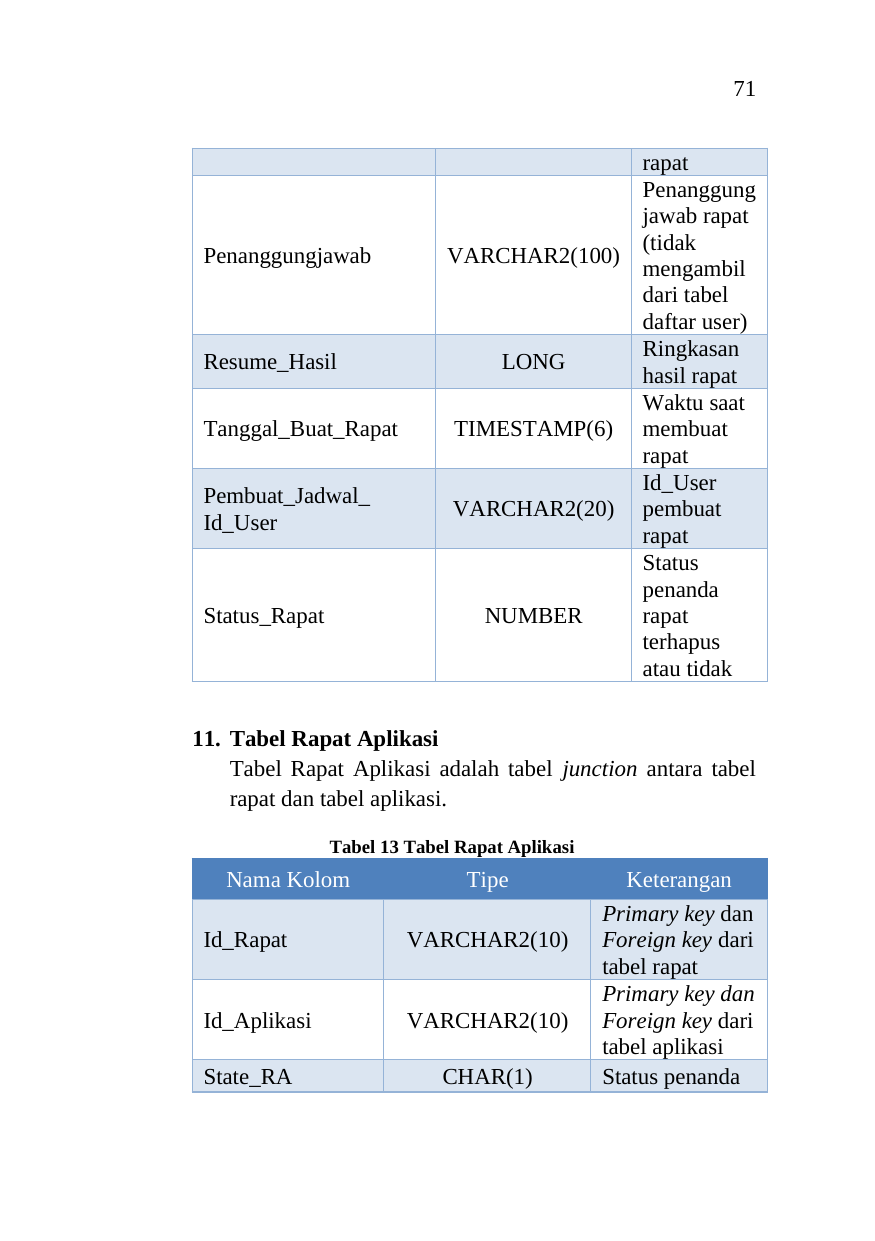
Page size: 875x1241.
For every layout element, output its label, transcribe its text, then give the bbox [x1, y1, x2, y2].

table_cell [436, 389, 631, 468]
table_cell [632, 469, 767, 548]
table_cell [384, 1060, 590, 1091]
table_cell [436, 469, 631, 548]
text Tabel 13 Tabel Rapat Aplikasi [148, 836, 756, 858]
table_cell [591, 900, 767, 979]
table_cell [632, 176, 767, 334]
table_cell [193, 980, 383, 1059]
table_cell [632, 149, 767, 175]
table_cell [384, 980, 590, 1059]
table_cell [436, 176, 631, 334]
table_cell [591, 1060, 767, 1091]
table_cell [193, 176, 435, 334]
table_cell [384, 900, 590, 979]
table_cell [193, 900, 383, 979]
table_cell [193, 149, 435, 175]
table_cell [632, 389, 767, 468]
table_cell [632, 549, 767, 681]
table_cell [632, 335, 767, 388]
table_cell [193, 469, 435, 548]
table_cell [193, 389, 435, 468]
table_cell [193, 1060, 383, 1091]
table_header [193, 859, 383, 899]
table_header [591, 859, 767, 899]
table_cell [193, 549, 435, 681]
list Tabel Rapat Aplikasi adalah tabel junction antara tabel rapat dan tabel aplikasi. [229, 755, 756, 812]
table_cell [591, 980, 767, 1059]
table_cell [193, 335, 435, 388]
list Tabel Rapat Aplikasi [192, 725, 756, 751]
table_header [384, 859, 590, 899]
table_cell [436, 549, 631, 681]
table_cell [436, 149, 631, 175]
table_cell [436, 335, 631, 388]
